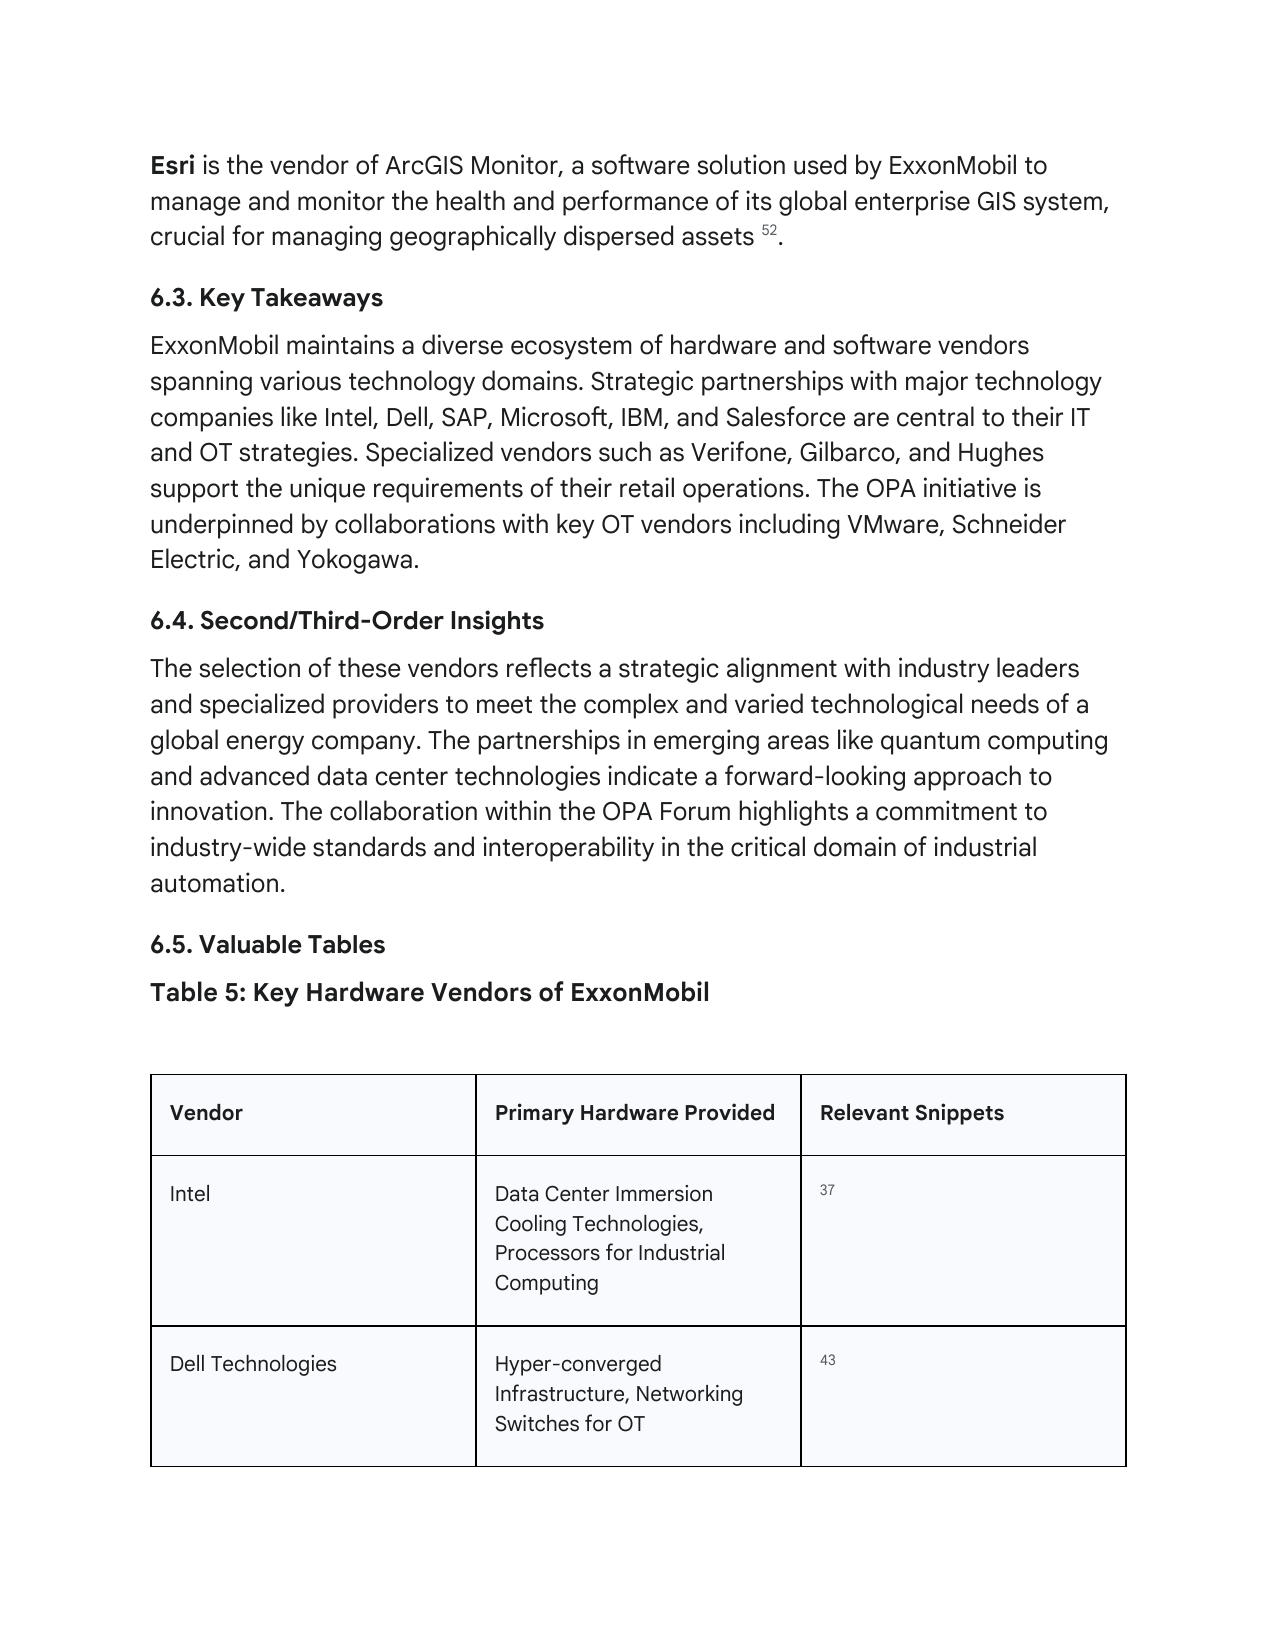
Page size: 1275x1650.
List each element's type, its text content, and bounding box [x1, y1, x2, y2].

text The selection of these vendors reflects a strategic alignment with industry leaders and specialized providers to meet the complex and varied technological needs of a global energy company. The partnerships in emerging areas like quantum computing and advanced data center technologies indicate a forward-looking approach to innovation. The collaboration within the OPA Forum highlights a commitment to industry-wide standards and interoperability in the critical domain of industrial automation. [150, 654, 1125, 899]
table_header Vendor [152, 1075, 475, 1155]
table_cell Hyper-converged Infrastructure, Networking Switches for OT [477, 1327, 800, 1466]
text Table 5: Key Hardware Vendors of ExxonMobil [150, 977, 1125, 1008]
subtitle 6.3. Key Takeaways [150, 282, 1125, 313]
table_cell 37 [802, 1156, 1125, 1325]
subtitle 6.4. Second/Third-Order Insights [150, 606, 1125, 637]
table_cell Data Center Immersion Cooling Technologies, Processors for Industrial Computing [477, 1156, 800, 1325]
table_cell Intel [152, 1156, 475, 1325]
table_cell Dell Technologies [152, 1327, 475, 1466]
table_header Relevant Snippets [802, 1075, 1125, 1155]
table_cell 43 [802, 1327, 1125, 1466]
subtitle 6.5. Valuable Tables [150, 929, 1125, 960]
text ExxonMobil maintains a diverse ecosystem of hardware and software vendors spanning various technology domains. Strategic partnerships with major technology companies like Intel, Dell, SAP, Microsoft, IBM, and Salesforce are central to their IT and OT strategies. Specialized vendors such as Verifone, Gilbarco, and Hughes support the unique requirements of their retail operations. The OPA initiative is underpinned by collaborations with key OT vendors including VMware, Schneider Electric, and Yokogawa. [150, 330, 1125, 576]
table_header Primary Hardware Provided [477, 1075, 800, 1155]
text Esri is the vendor of ArcGIS Monitor, a software solution used by ExxonMobil to manage and monitor the health and performance of its global enterprise GIS system, crucial for managing geographically dispersed assets 52. [150, 150, 1125, 253]
